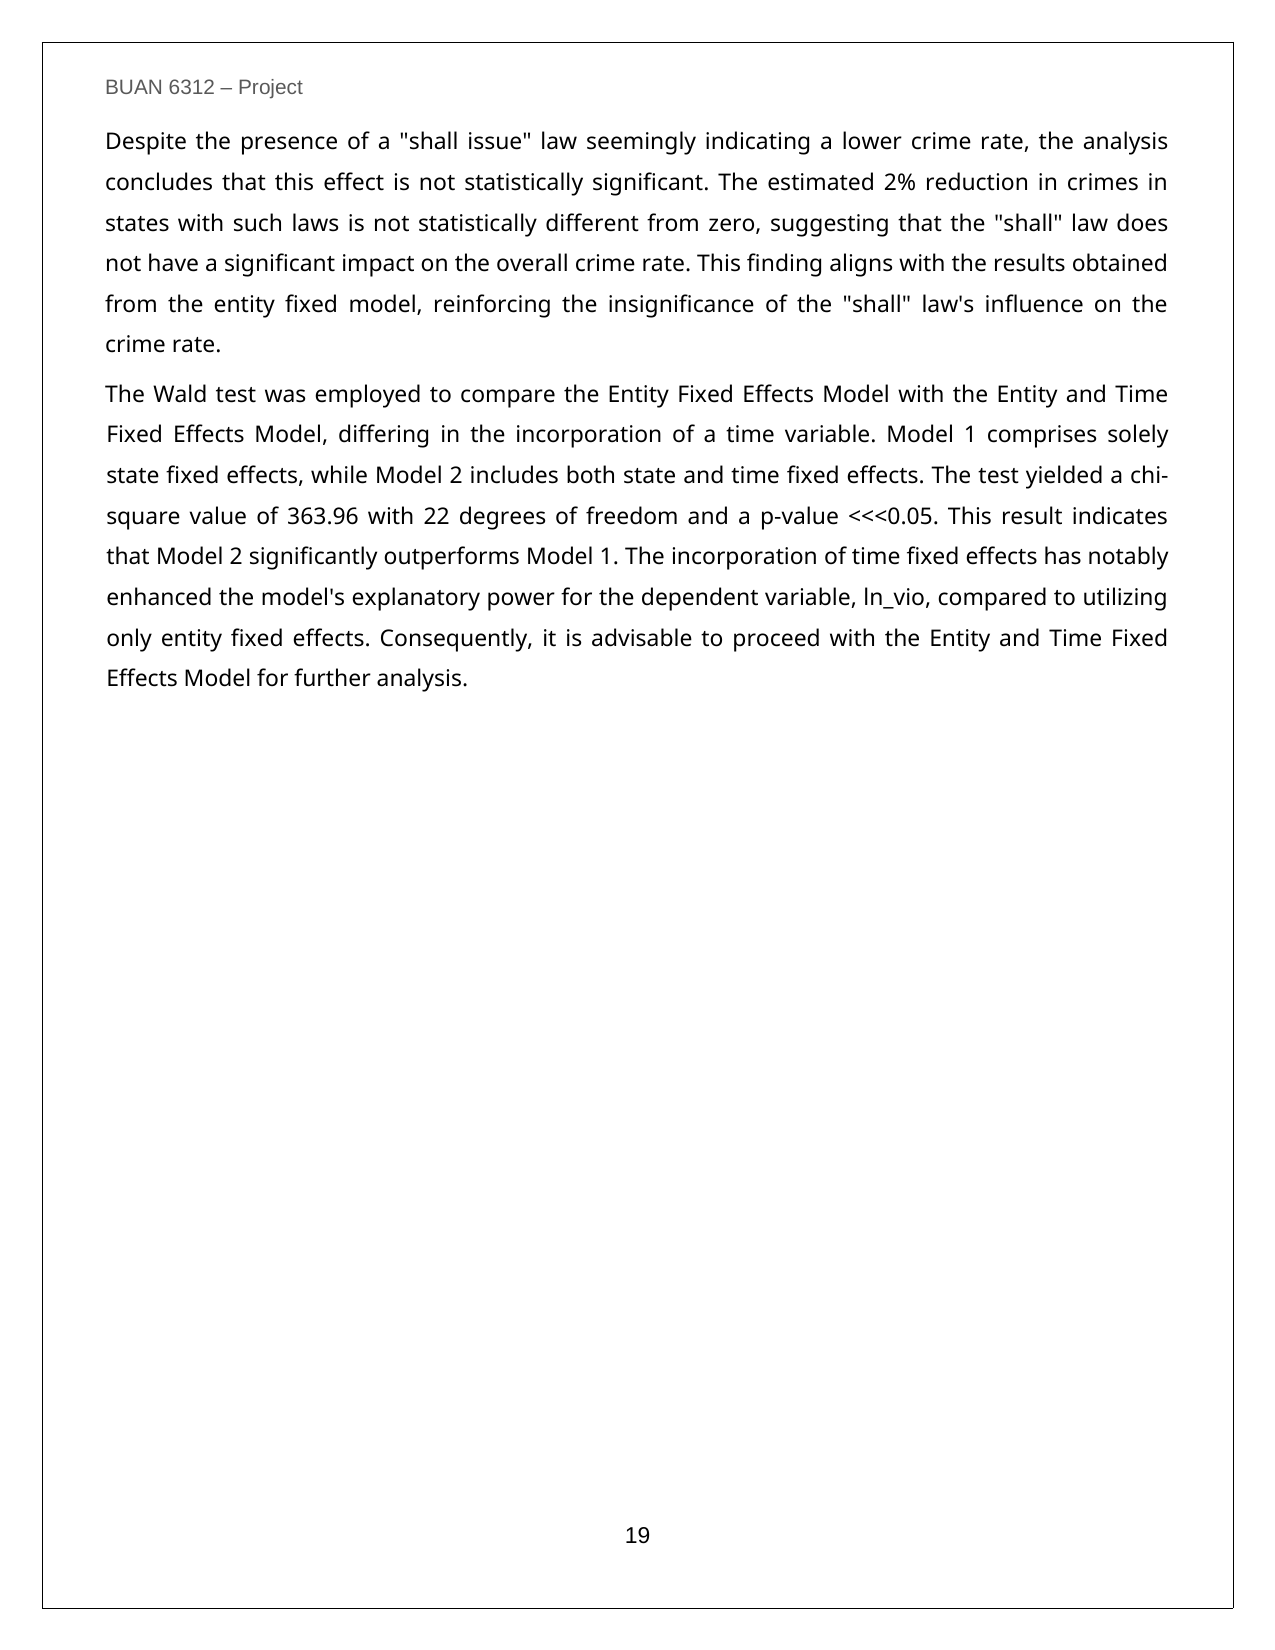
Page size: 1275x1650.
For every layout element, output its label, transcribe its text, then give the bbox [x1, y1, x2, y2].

text The Wald test was employed to compare the Entity Fixed Effects Model with the Entity and Time Fixed Effects Model, differing in the incorporation of a time variable. Model 1 comprises solely state fixed effects, while Model 2 includes both state and time fixed effects. The test yielded a chi-square value of 363.96 with 22 degrees of freedom and a p-value <<<0.05. This result indicates that Model 2 significantly outperforms Model 1. The incorporation of time fixed effects has notably enhanced the model's explanatory power for the dependent variable, ln_vio, compared to utilizing only entity fixed effects. Consequently, it is advisable to proceed with the Entity and Time Fixed Effects Model for further analysis. [105, 378, 1169, 693]
text Despite the presence of a "shall issue" law seemingly indicating a lower crime rate, the analysis concludes that this effect is not statistically significant. The estimated 2% reduction in crimes in states with such laws is not statistically different from zero, suggesting that the "shall" law does not have a significant impact on the overall crime rate. This finding aligns with the results obtained from the entity fixed model, reinforcing the insignificance of the "shall" law's influence on the crime rate. [105, 125, 1169, 360]
